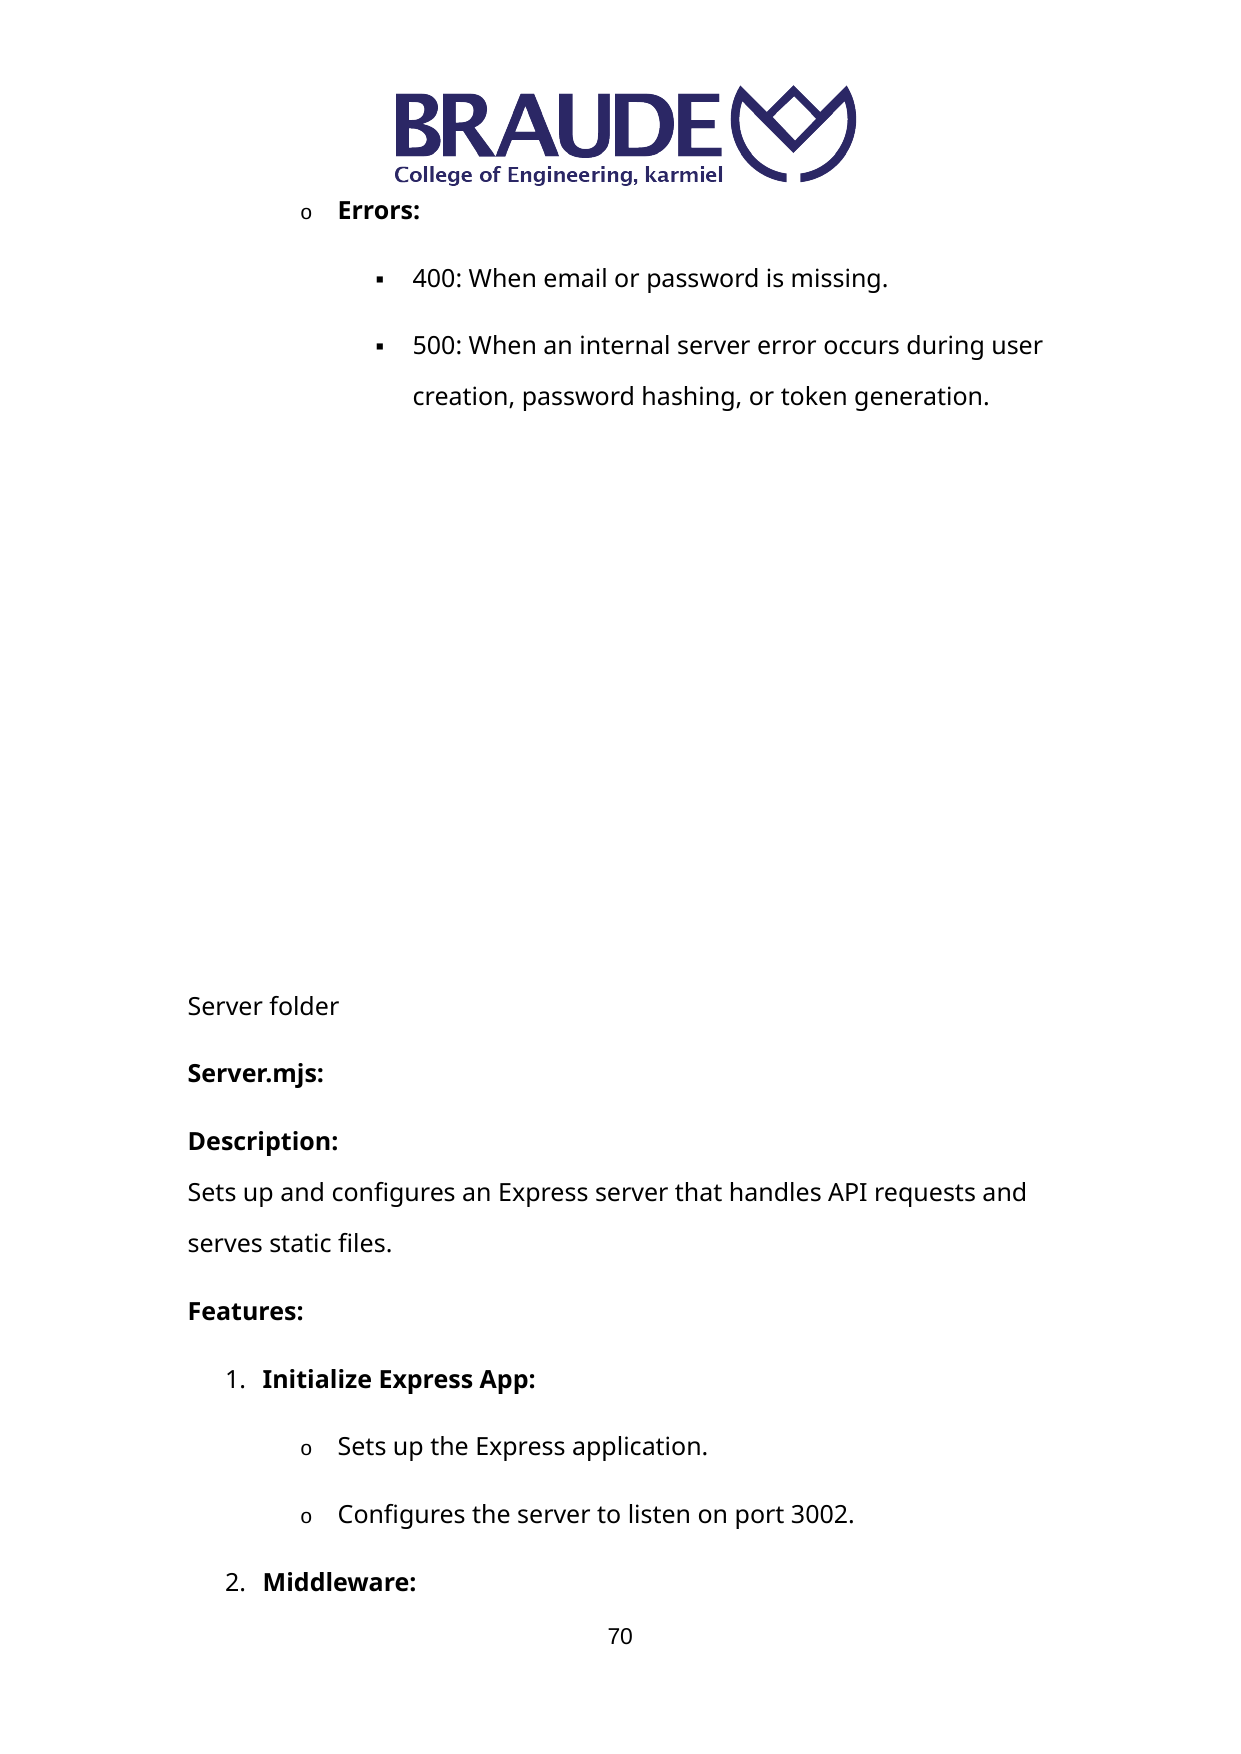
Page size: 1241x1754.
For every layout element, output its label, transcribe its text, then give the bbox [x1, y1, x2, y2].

text Server folder [187, 988, 1053, 1022]
text Server.mjs: [187, 1056, 1053, 1090]
picture [369, 73, 871, 193]
list 400: When email or password is missing. [375, 260, 1053, 294]
list Configures the server to listen on port 3002. [300, 1497, 1053, 1531]
list 500: When an internal server error occurs during user creation, password hashing, or token generation. [375, 328, 1053, 413]
list Sets up the Express application. [300, 1429, 1053, 1463]
list Middleware: [225, 1564, 1053, 1598]
list Initialize Express App: [225, 1361, 1053, 1395]
text Features: [187, 1293, 1053, 1328]
text Description: Sets up and configures an Express server that handles API requests and serves static files. [187, 1124, 1053, 1260]
list Errors: [300, 192, 1053, 227]
